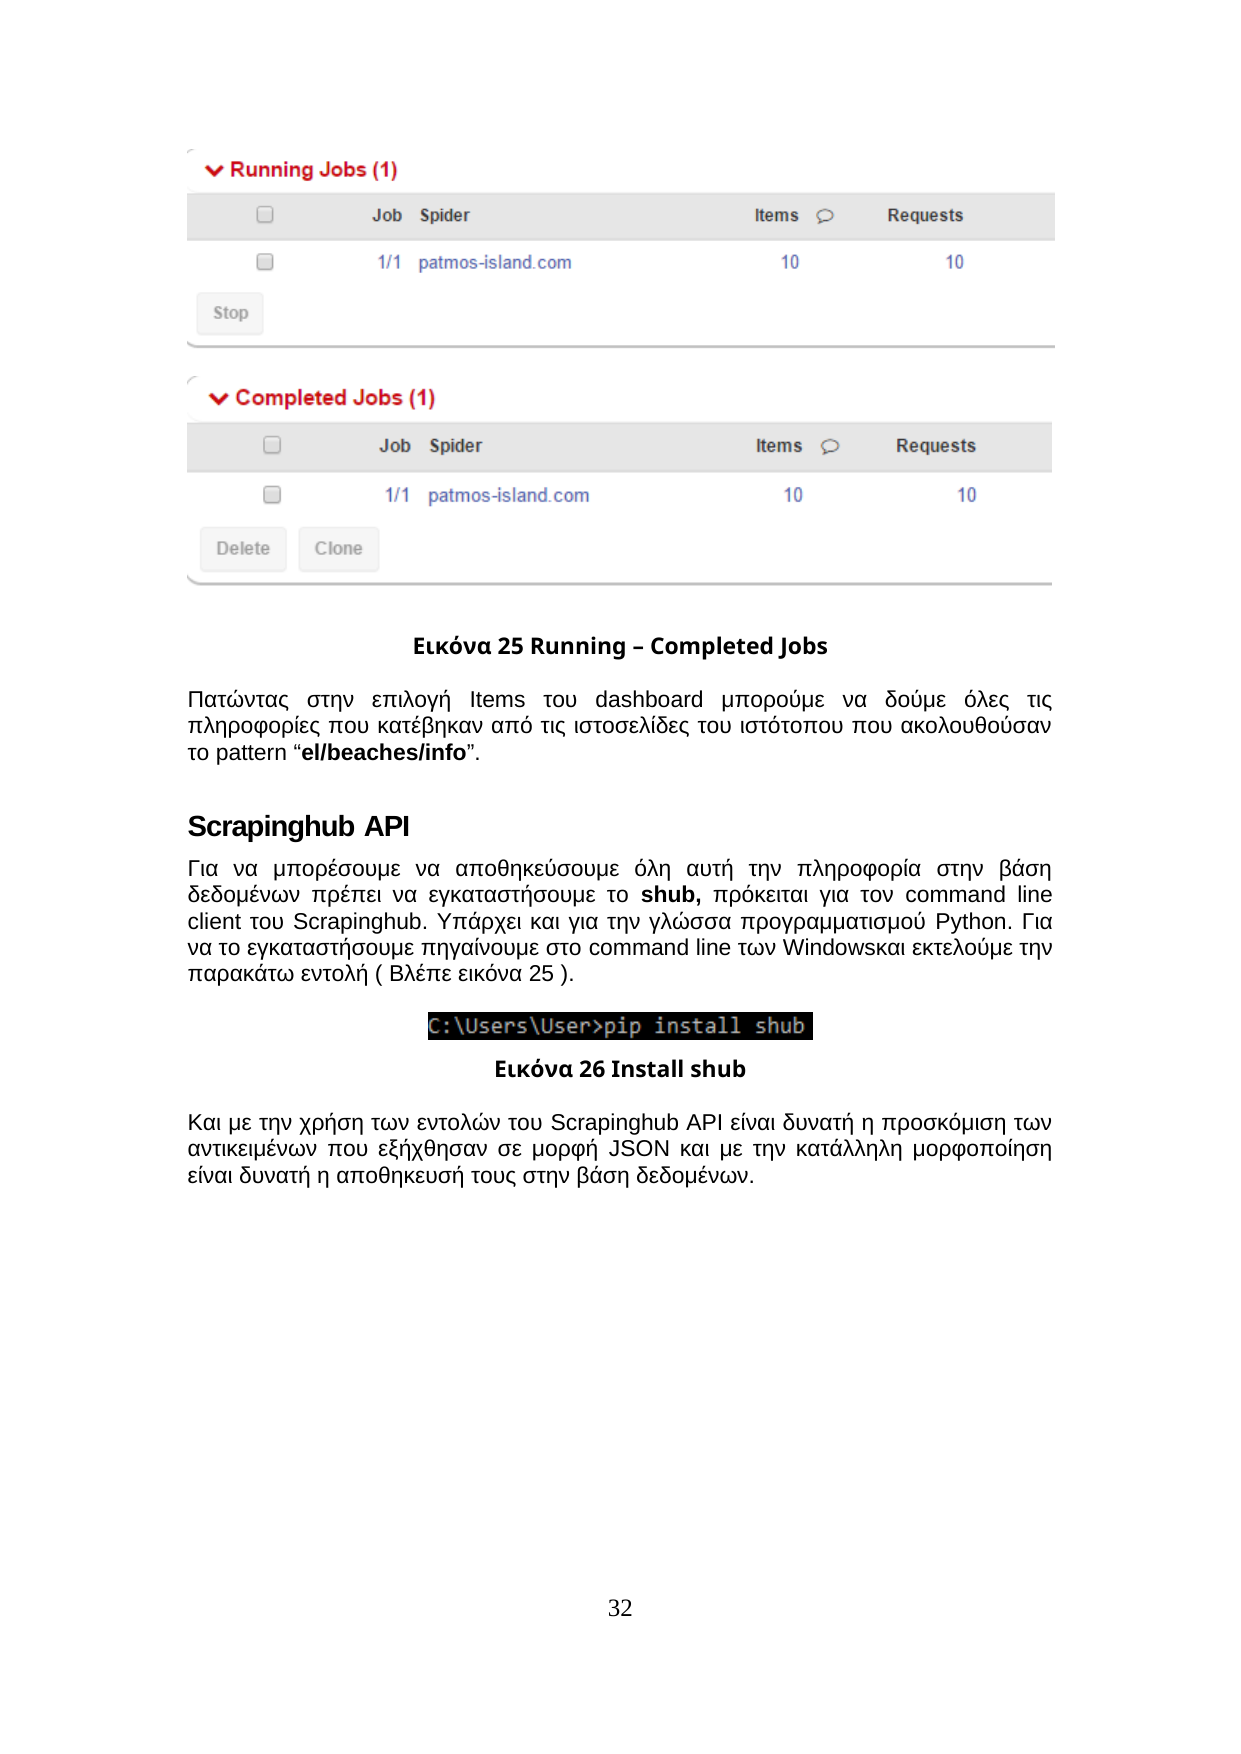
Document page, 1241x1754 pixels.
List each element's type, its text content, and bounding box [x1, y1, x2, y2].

picture [187, 149, 1055, 351]
text Εικόνα Running – Completed Jobs [187, 630, 1053, 661]
text Εικόνα Install shub [187, 1053, 1053, 1084]
subtitle Scrapinghub API [187, 809, 1053, 842]
text Πατώντας στην επιλογή Items του dashboard μπορούμε να δούμε όλες τις πληροφορίες που κατέβηκαν από τις ιστοσελίδες του ιστότοπου που ακολουθούσαν το pattern “el/beaches/info”. [187, 686, 1053, 765]
picture [187, 376, 1052, 593]
text Και με την χρήση των εντολών του Scrapinghub API είναι δυνατή η προσκόμιση των αντικειμένων που εξήχθησαν σε μορφή JSON και με την κατάλληλη μορφοποίηση είναι δυνατή η αποθηκευσή τους στην βάση δεδομένων. [187, 1109, 1053, 1188]
text Για να μπορέσουμε να αποθηκεύσουμε όλη αυτή την πληροφορία στην βάση δεδομένων πρέπει να εγκαταστήσουμε το shub, πρόκειται για τον command line client του Scrapinghub. Υπάρχει και για την γλώσσα προγραμματισμού Python. Για να το εγκαταστήσουμε πηγαίνουμε στο command line των Windowsκαι εκτελούμε την παρακάτω εντολή ( Βλέπε εικόνα 25 ). [187, 855, 1053, 987]
picture [428, 1012, 813, 1040]
